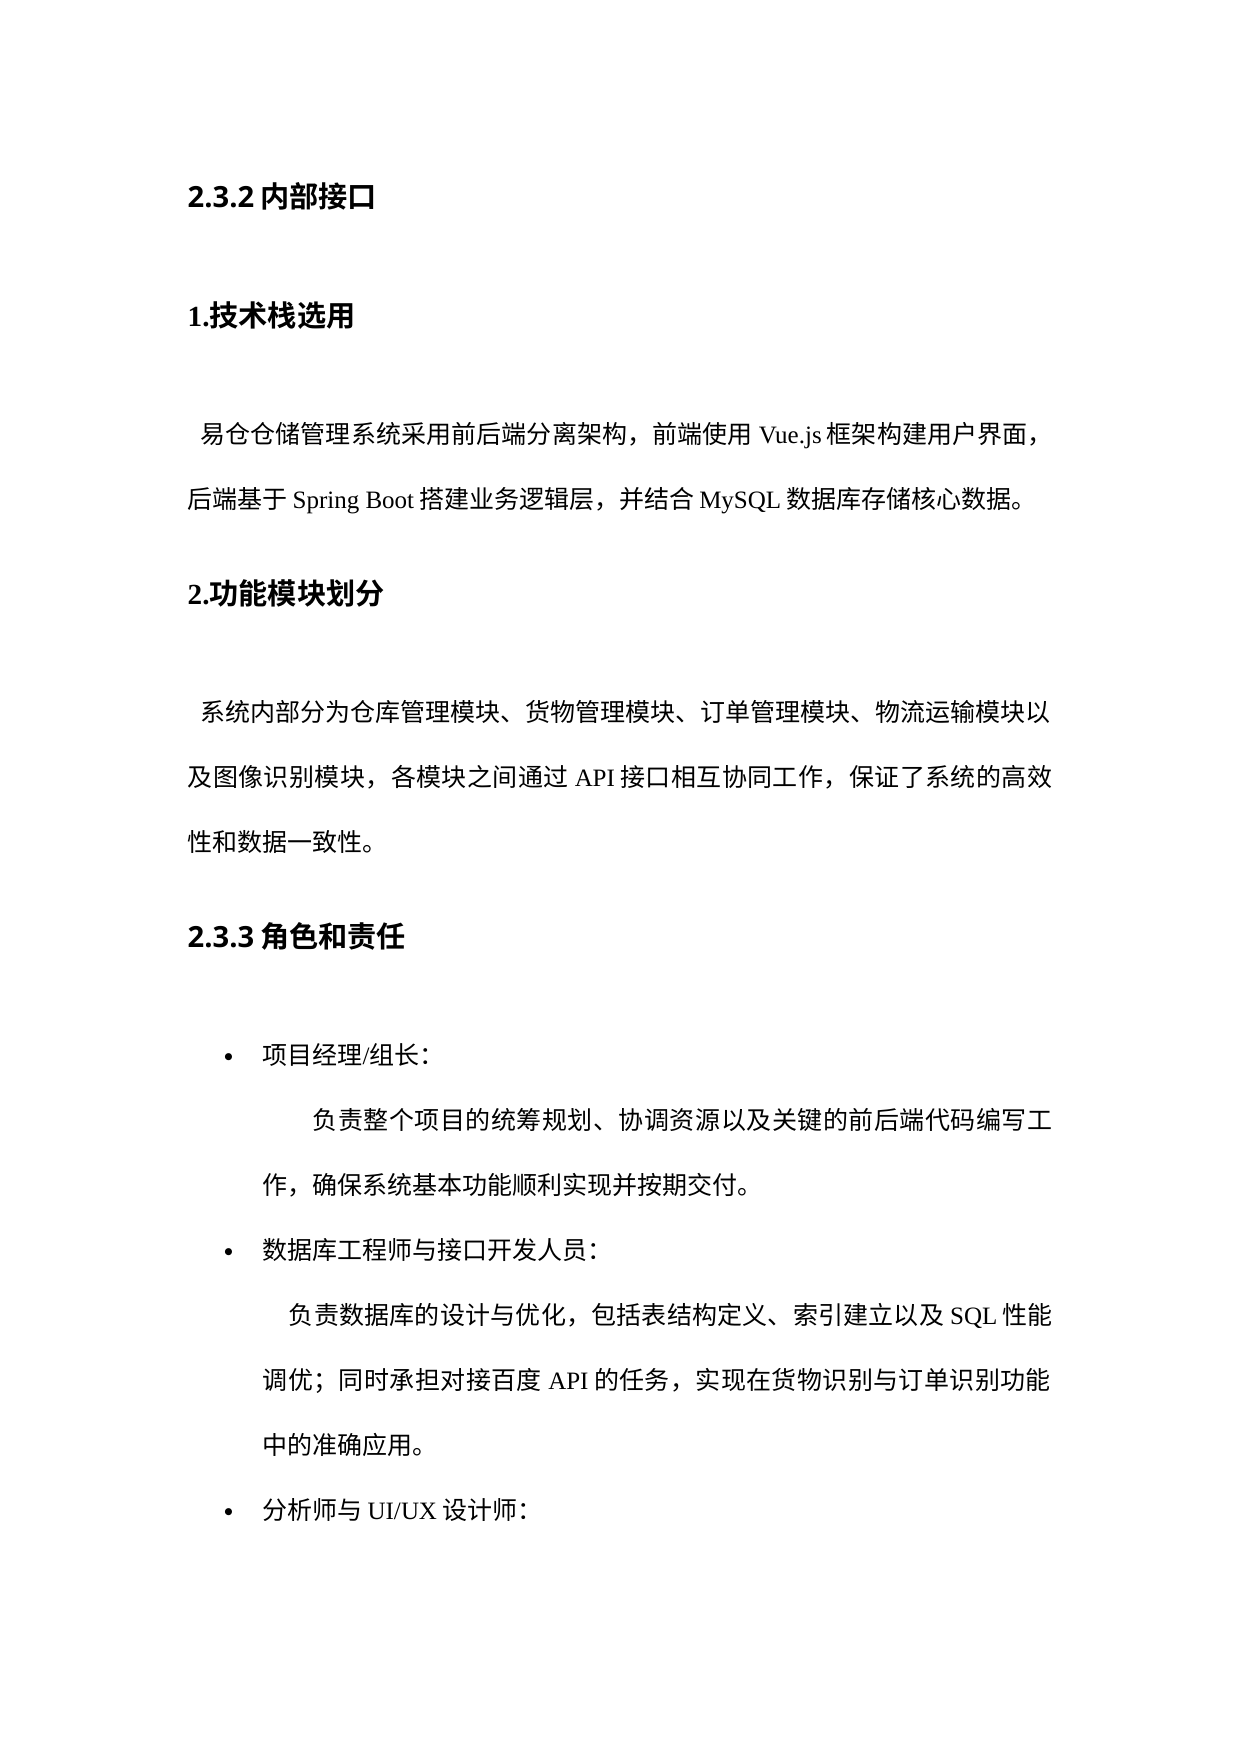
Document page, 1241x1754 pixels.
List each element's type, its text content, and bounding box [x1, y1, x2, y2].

list 项目经理/组长： [225, 1021, 1053, 1086]
subtitle 2.功能模块划分 [187, 559, 1053, 624]
list 负责整个项目的统筹规划、协调资源以及关键的前后端代码编写工作，确保系统基本功能顺利实现并按期交付。 [262, 1086, 1053, 1216]
list 负责数据库的设计与优化，包括表结构定义、索引建立以及SQL性能调优；同时承担对接百度API的任务，实现在货物识别与订单识别功能中的准确应用。 [262, 1281, 1053, 1476]
text 易仓仓储管理系统采用前后端分离架构，前端使用Vue.js框架构建用户界面，后端基于Spring Boot搭建业务逻辑层，并结合MySQL数据库存储核心数据。 [187, 400, 1053, 530]
subtitle 2.3.2内部接口 [187, 162, 1053, 227]
text 系统内部分为仓库管理模块、货物管理模块、订单管理模块、物流运输模块以及图像识别模块，各模块之间通过API接口相互协同工作，保证了系统的高效性和数据一致性。 [187, 678, 1053, 873]
list 分析师与UI/UX设计师： [225, 1476, 1053, 1541]
subtitle 2.3.3角色和责任 [187, 902, 1053, 967]
list 数据库工程师与接口开发人员： [225, 1216, 1053, 1281]
subtitle 1.技术栈选用 [187, 281, 1053, 346]
